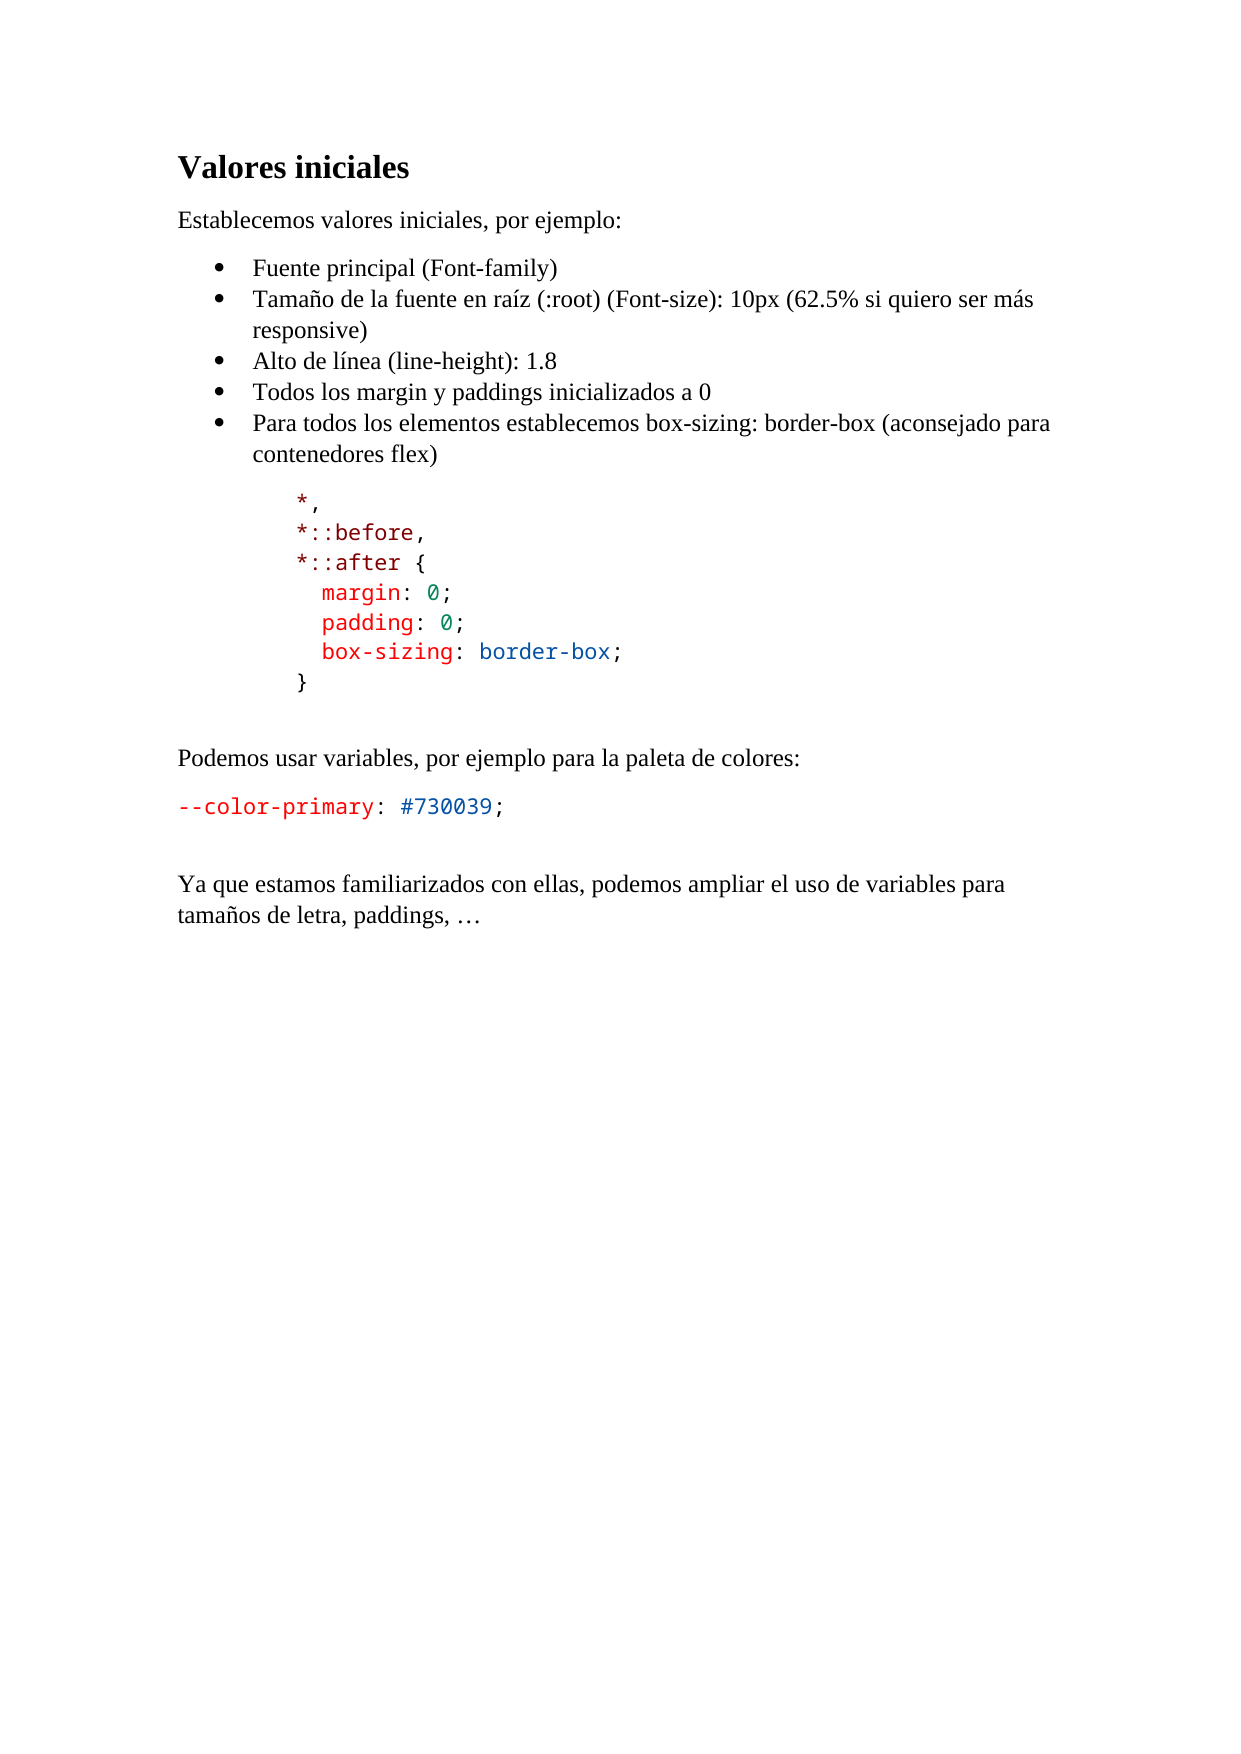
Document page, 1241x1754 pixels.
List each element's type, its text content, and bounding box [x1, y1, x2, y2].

text Ya que estamos familiarizados con ellas, podemos ampliar el uso de variables para tamaños de letra, paddings, … [177, 869, 1063, 928]
text Establecemos valores iniciales, por ejemplo: [177, 206, 1063, 234]
text Valores iniciales [177, 148, 1063, 186]
text margin: 0; [295, 577, 1063, 606]
text Podemos usar variables, por ejemplo para la paleta de colores: [177, 743, 1063, 772]
list Todos los margin y paddings inicializados a 0 [215, 377, 1063, 406]
text *::after { [295, 547, 1063, 577]
list Fuente principal (Font-family) [215, 253, 1063, 282]
text box-sizing: border-box; [295, 636, 1063, 666]
text padding: 0; [295, 606, 1063, 636]
list Alto de línea (line-height): 1.8 [215, 346, 1063, 375]
text --color-primary: #730039; [177, 791, 1063, 821]
text } [295, 666, 1063, 696]
text *, [295, 487, 1063, 517]
text *::before, [295, 517, 1063, 547]
list Para todos los elementos establecemos box-sizing: border-box (aconsejado para contenedores flex) [215, 408, 1063, 468]
list Tamaño de la fuente en raíz (:root) (Font-size): 10px (62.5% si quiero ser más responsive) [215, 284, 1063, 344]
